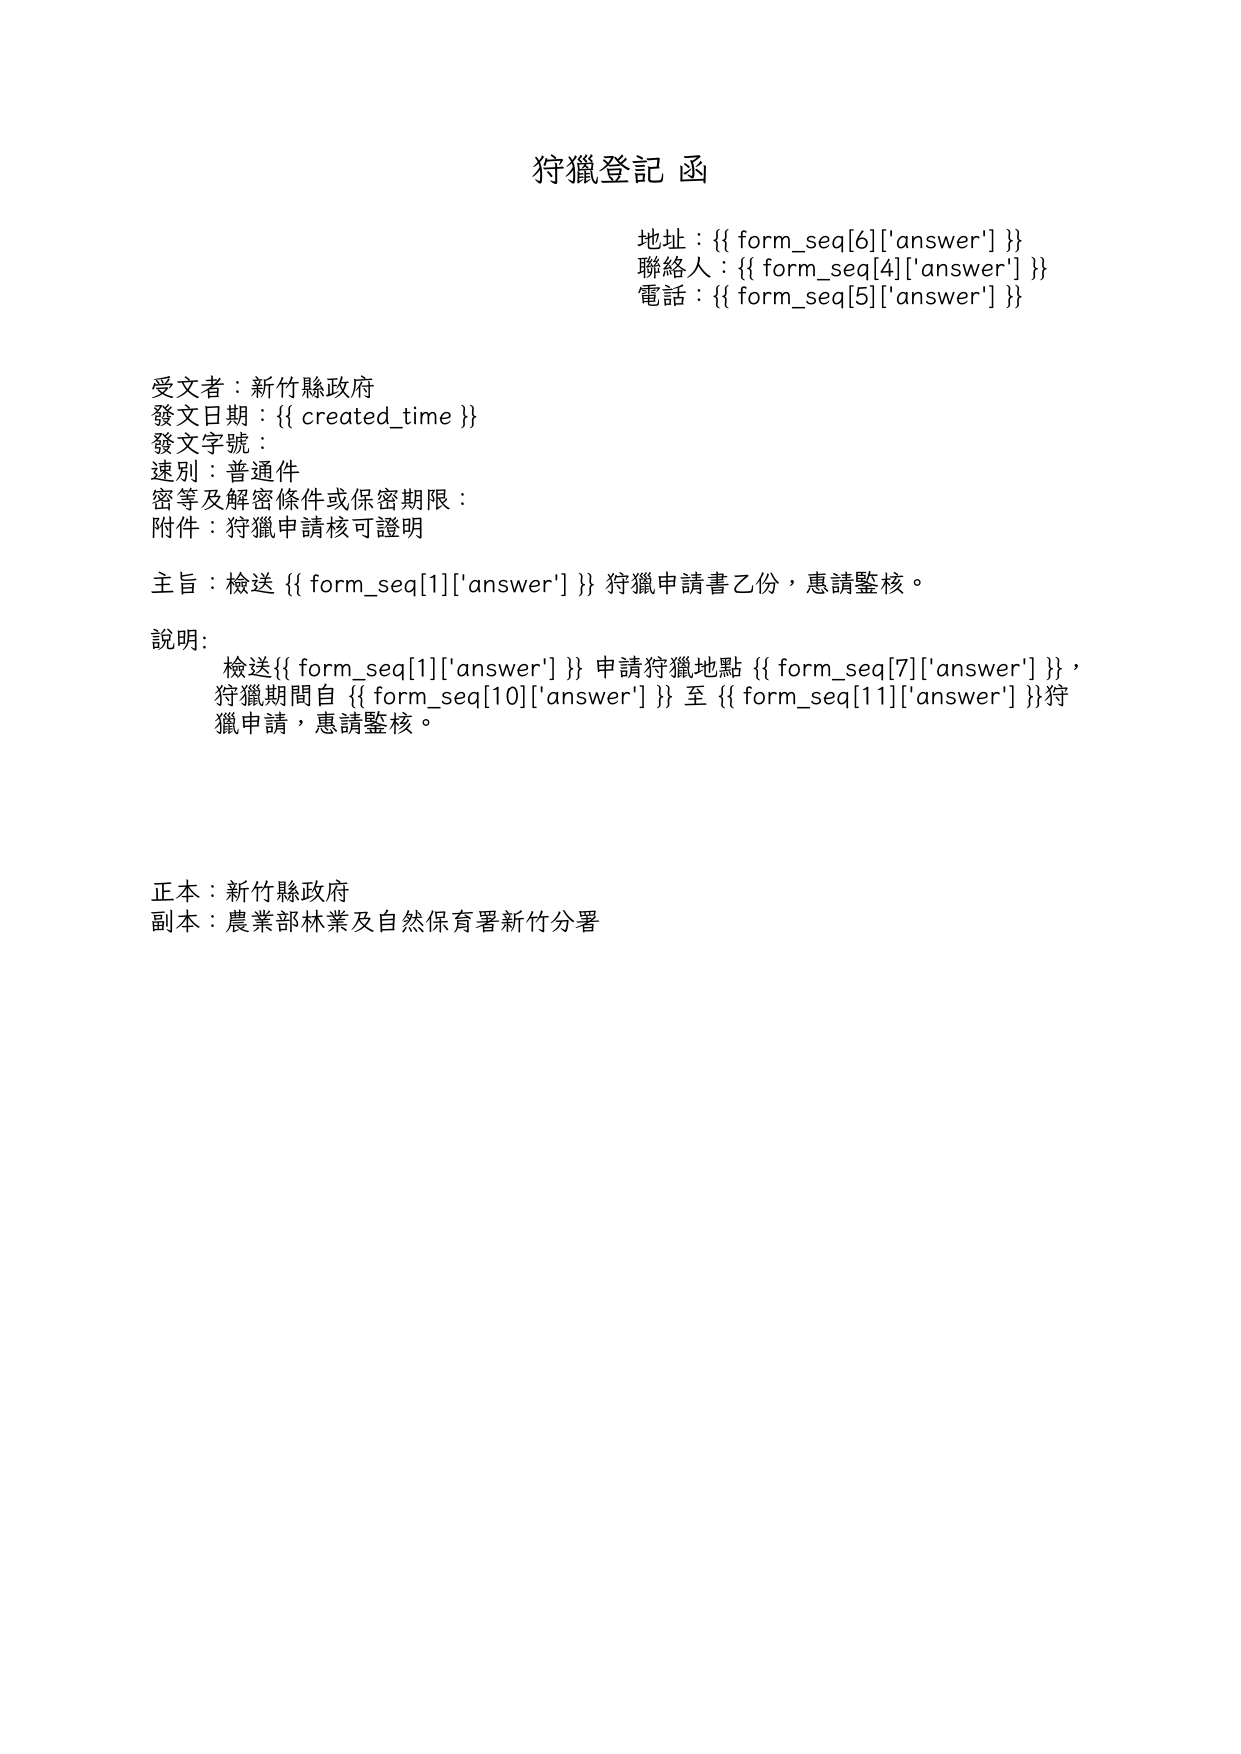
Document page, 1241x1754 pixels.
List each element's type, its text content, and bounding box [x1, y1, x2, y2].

text 副本：農業部林業及自然保育署新竹分署 [150, 907, 1090, 935]
text 地址：{{ form_seq[6]['answer'] }} [586, 225, 1090, 253]
text 正本：新竹縣政府 [150, 877, 1090, 905]
text 受文者：新竹縣政府 [150, 373, 1090, 401]
text 狩獵登記 函 [150, 150, 1090, 187]
text 附件：狩獵申請核可證明 [150, 513, 1090, 541]
text 電話：{{ form_seq[5]['answer'] }} [586, 281, 1090, 309]
text 密等及解密條件或保密期限： [150, 485, 1090, 513]
text 發文字號： [150, 429, 1090, 457]
text 說明: [150, 625, 1090, 653]
text 聯絡人：{{ form_seq[4]['answer'] }} [586, 253, 1090, 281]
text 主旨：檢送 {{ form_seq[1]['answer'] }} 狩獵申請書乙份，惠請鍳核。 [150, 569, 1090, 597]
text 檢送{{ form_seq[1]['answer'] }} 申請狩獵地點 {{ form_seq[7]['answer'] }}，狩獵期間自 {{ form_seq[10]['answer'] }} 至 {{ form_seq[11]['answer'] }}狩獵申請，惠請鍳核。 [213, 653, 1090, 737]
text 發文日期：{{ created_time }} [150, 401, 1090, 429]
text 速別：普通件 [150, 457, 1090, 485]
